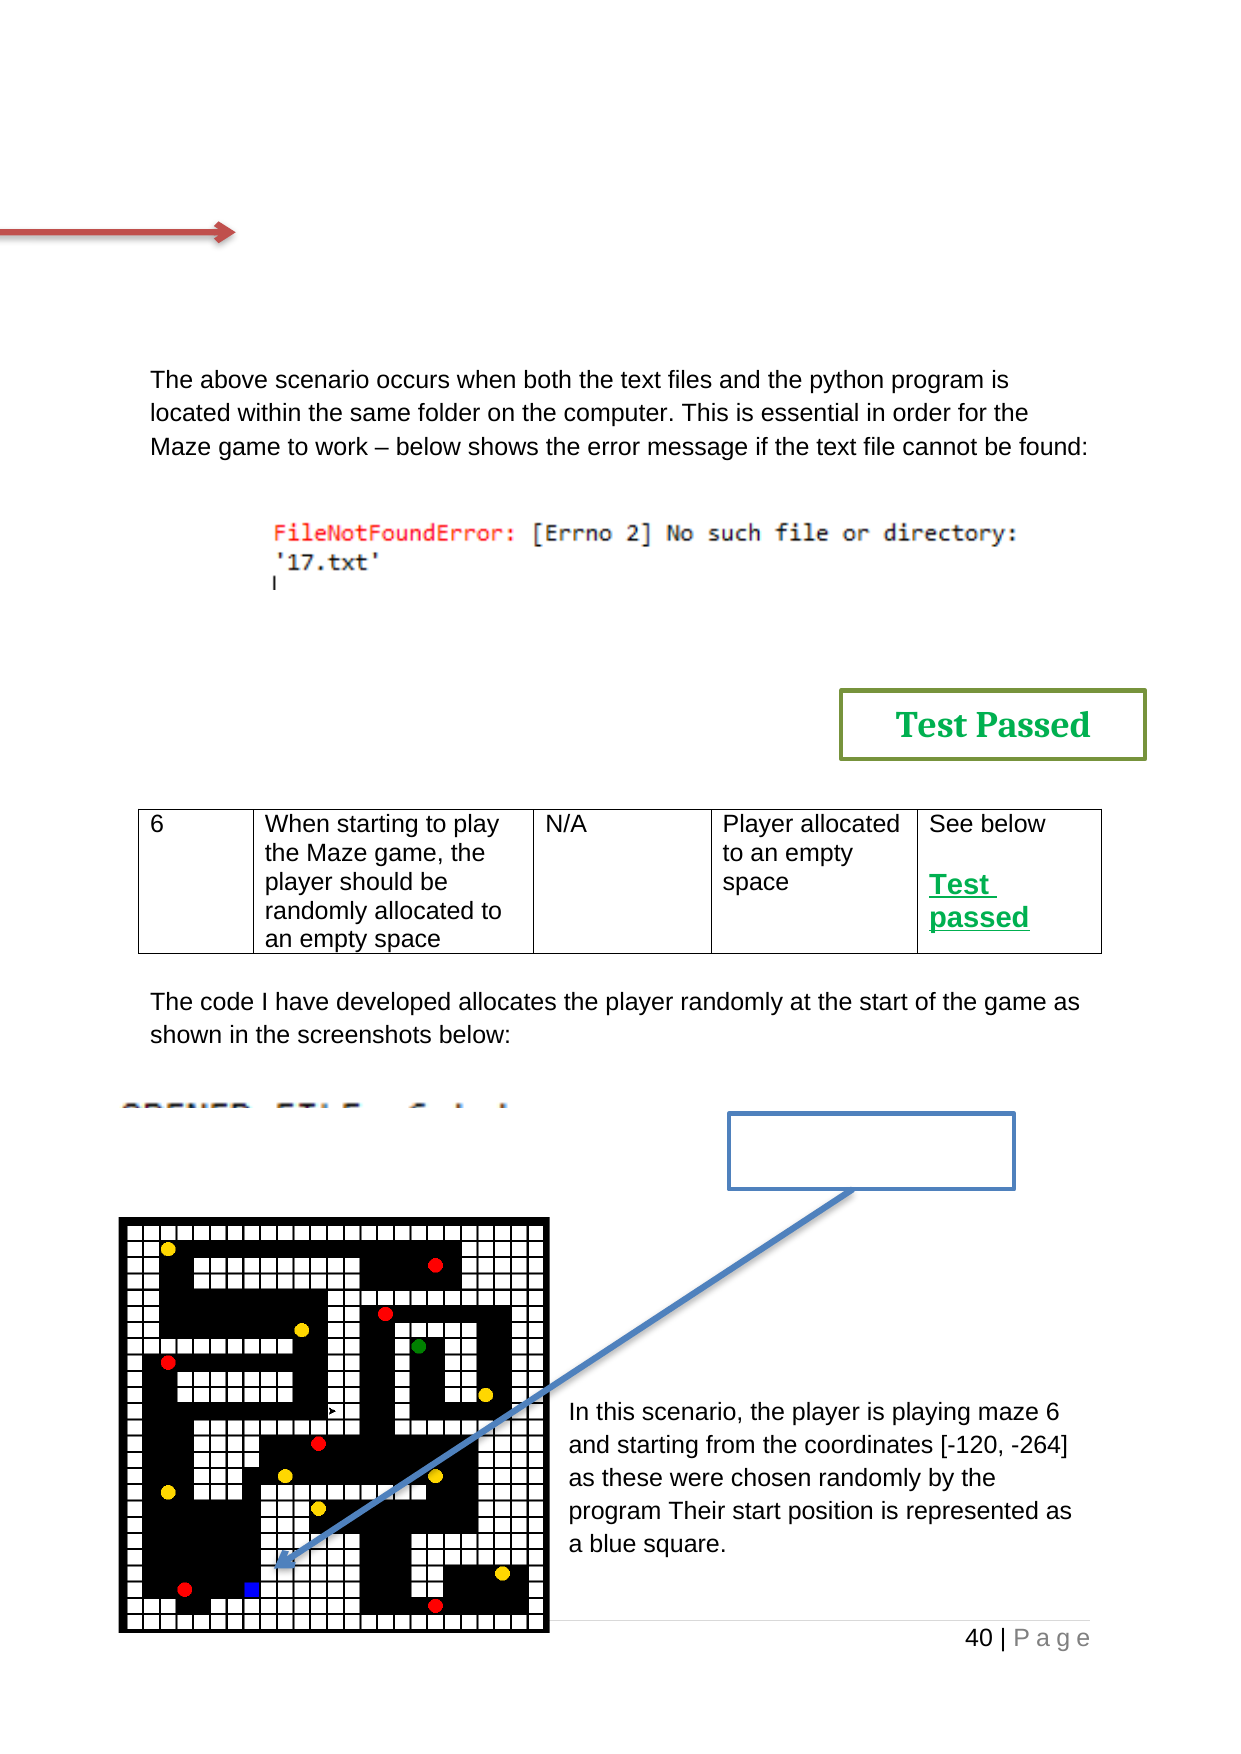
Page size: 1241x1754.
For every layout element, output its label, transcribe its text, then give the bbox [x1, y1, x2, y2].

table_header N/A [534, 810, 711, 953]
picture [268, 506, 1033, 590]
table_header Player allocated to an empty space [712, 810, 917, 953]
picture [118, 1092, 1011, 1108]
table_header See below Test passed [918, 810, 1101, 953]
table_header 6 [139, 810, 253, 953]
table_header When starting to play the Maze game, the player should be randomly allocated to an empty space [254, 810, 533, 953]
text The above scenario occurs when both the text files and the python program is located within the same folder on the computer. This is essential in order for the Maze game to work – below shows the error message if the text file cannot be found: [150, 365, 1090, 460]
text In this scenario, the player is playing maze 6 and starting from the coordinates [-120, -264] as these were chosen randomly by the program Their start position is represented as a blue square. [550, 1397, 1090, 1558]
picture [118, 1217, 550, 1633]
text The code I have developed allocates the player randomly at the start of the game as shown in the screenshots below: [150, 954, 1090, 1049]
